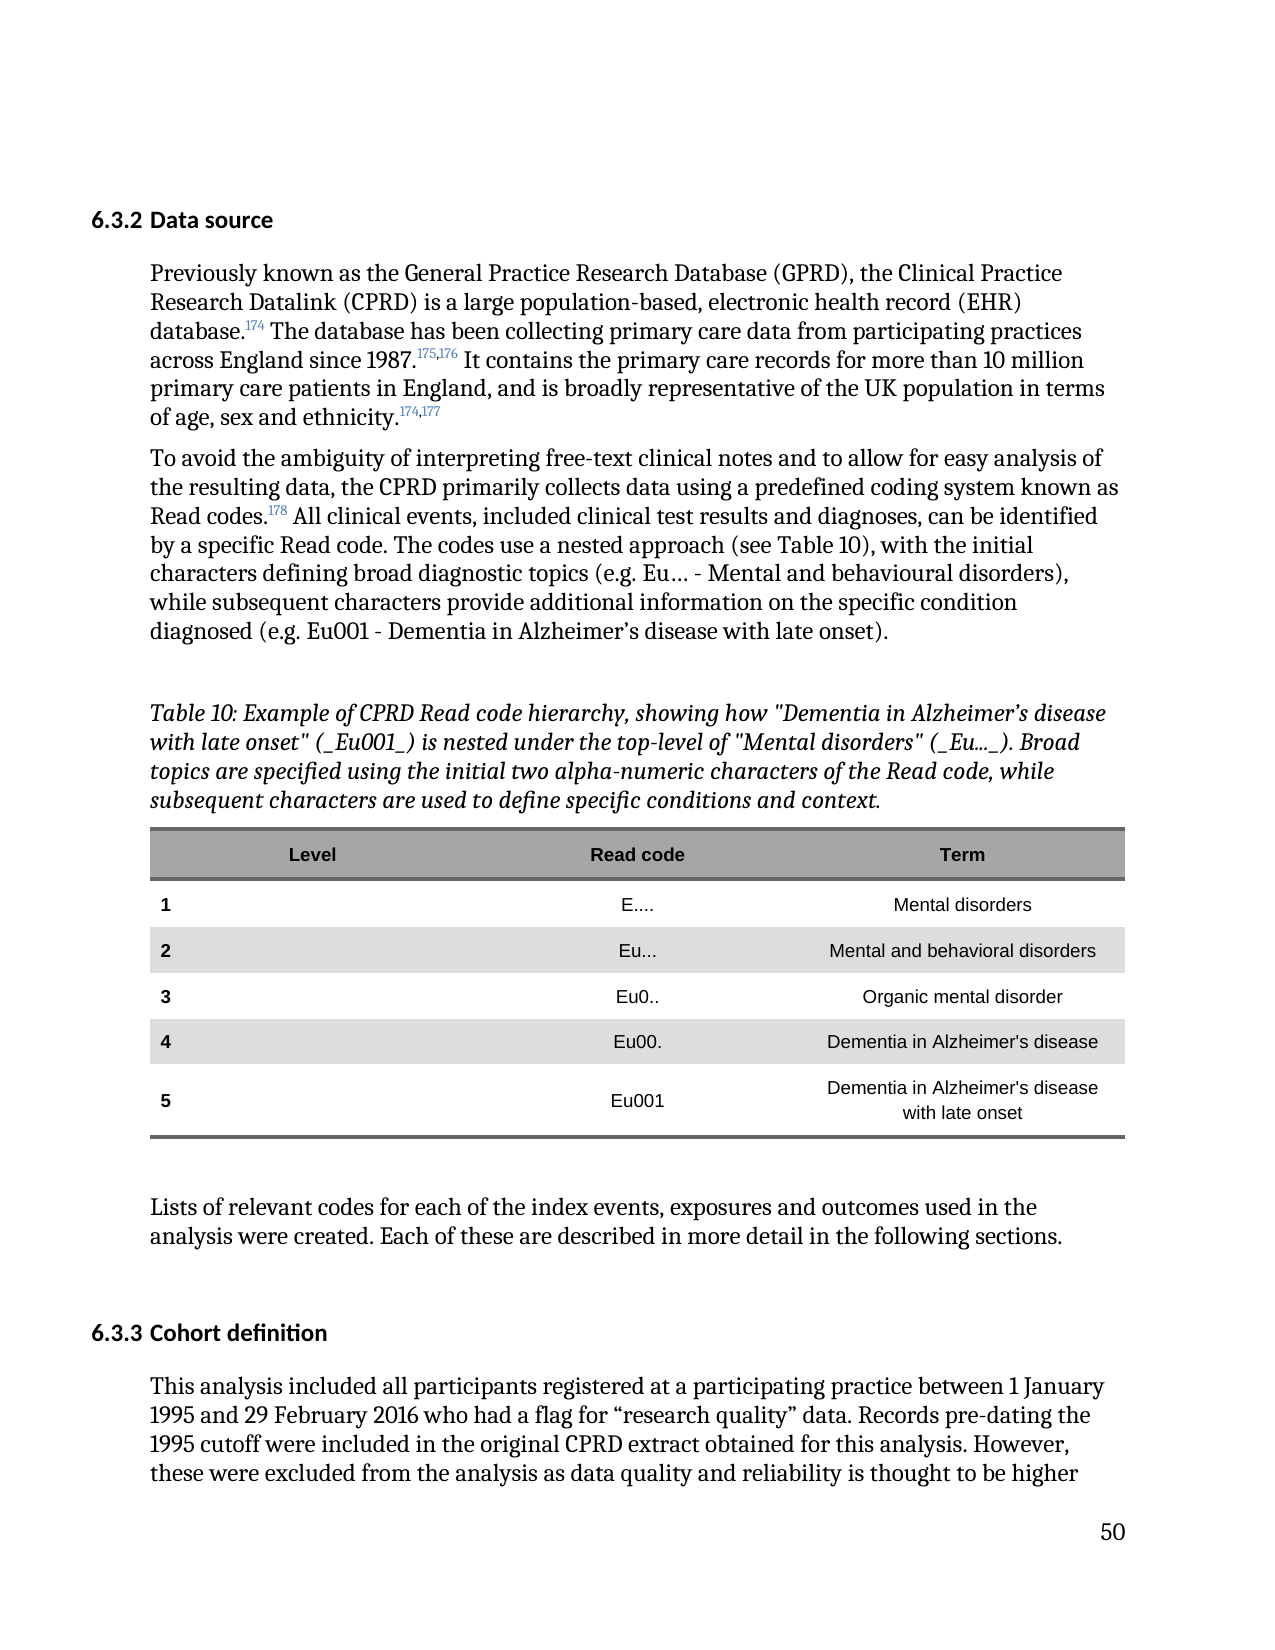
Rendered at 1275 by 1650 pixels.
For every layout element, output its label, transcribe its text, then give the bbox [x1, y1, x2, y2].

table_cell Eu... [475, 927, 800, 973]
table_cell 4 [150, 1019, 475, 1064]
table_header Term [800, 831, 1125, 877]
table_cell Eu001 [475, 1064, 800, 1135]
table_cell Mental disorders [800, 881, 1125, 927]
table_cell E.... [475, 881, 800, 927]
table_header Level [150, 831, 475, 877]
table_header Read code [475, 831, 800, 877]
table_cell 1 [150, 881, 475, 927]
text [150, 1372, 1125, 1487]
table_cell Eu00. [475, 1019, 800, 1064]
table_cell Dementia in Alzheimer's disease with late onset [800, 1064, 1125, 1135]
table_cell 2 [150, 927, 475, 973]
table_cell 5 [150, 1064, 475, 1135]
table_cell Mental and behavioral disorders [800, 927, 1125, 973]
table_cell Organic mental disorder [800, 973, 1125, 1018]
text Lists of relevant codes for each of the index events, exposures and outcomes used in the analysis were created. Each of these are described in more detail in the following sections. [150, 1193, 1125, 1251]
table_cell Dementia in Alzheimer's disease [800, 1019, 1125, 1064]
text Table 10: Example of CPRD Read code hierarchy, showing how "Dementia in Alzheimer’s disease with late onset" (_Eu001_) is nested under the top-level of "Mental disorders" (_Eu..._). Broad topics are specified using the initial two alpha-numeric characters of the Read code, while subsequent characters are used to define specific conditions and context. [150, 699, 1125, 814]
table_cell Eu0.. [475, 973, 800, 1018]
subtitle Data source [91, 204, 1125, 234]
table_cell 3 [150, 973, 475, 1018]
subtitle Cohort definition [91, 1317, 1125, 1347]
text Previously known as the General Practice Research Database (GPRD), the Clinical Practice Research Datalink (CPRD) is a large population-based, electronic health record (EHR) database.174 The database has been collecting primary care data from participating practices across England since 1987.175,176 It contains the primary care records for more than 10 million primary care patients in England, and is broadly representative of the UK population in terms of age, sex and ethnicity.174,177 [150, 259, 1125, 432]
text To avoid the ambiguity of interpreting free-text clinical notes and to allow for easy analysis of the resulting data, the CPRD primarily collects data using a predefined coding system known as Read codes.178 All clinical events, included clinical test results and diagnoses, can be identified by a specific Read code. The codes use a nested approach (see Table 10), with the initial characters defining broad diagnostic topics (e.g. Eu… - Mental and behavioural disorders), while subsequent characters provide additional information on the specific condition diagnosed (e.g. Eu001 - Dementia in Alzheimer’s disease with late onset). [150, 444, 1125, 646]
